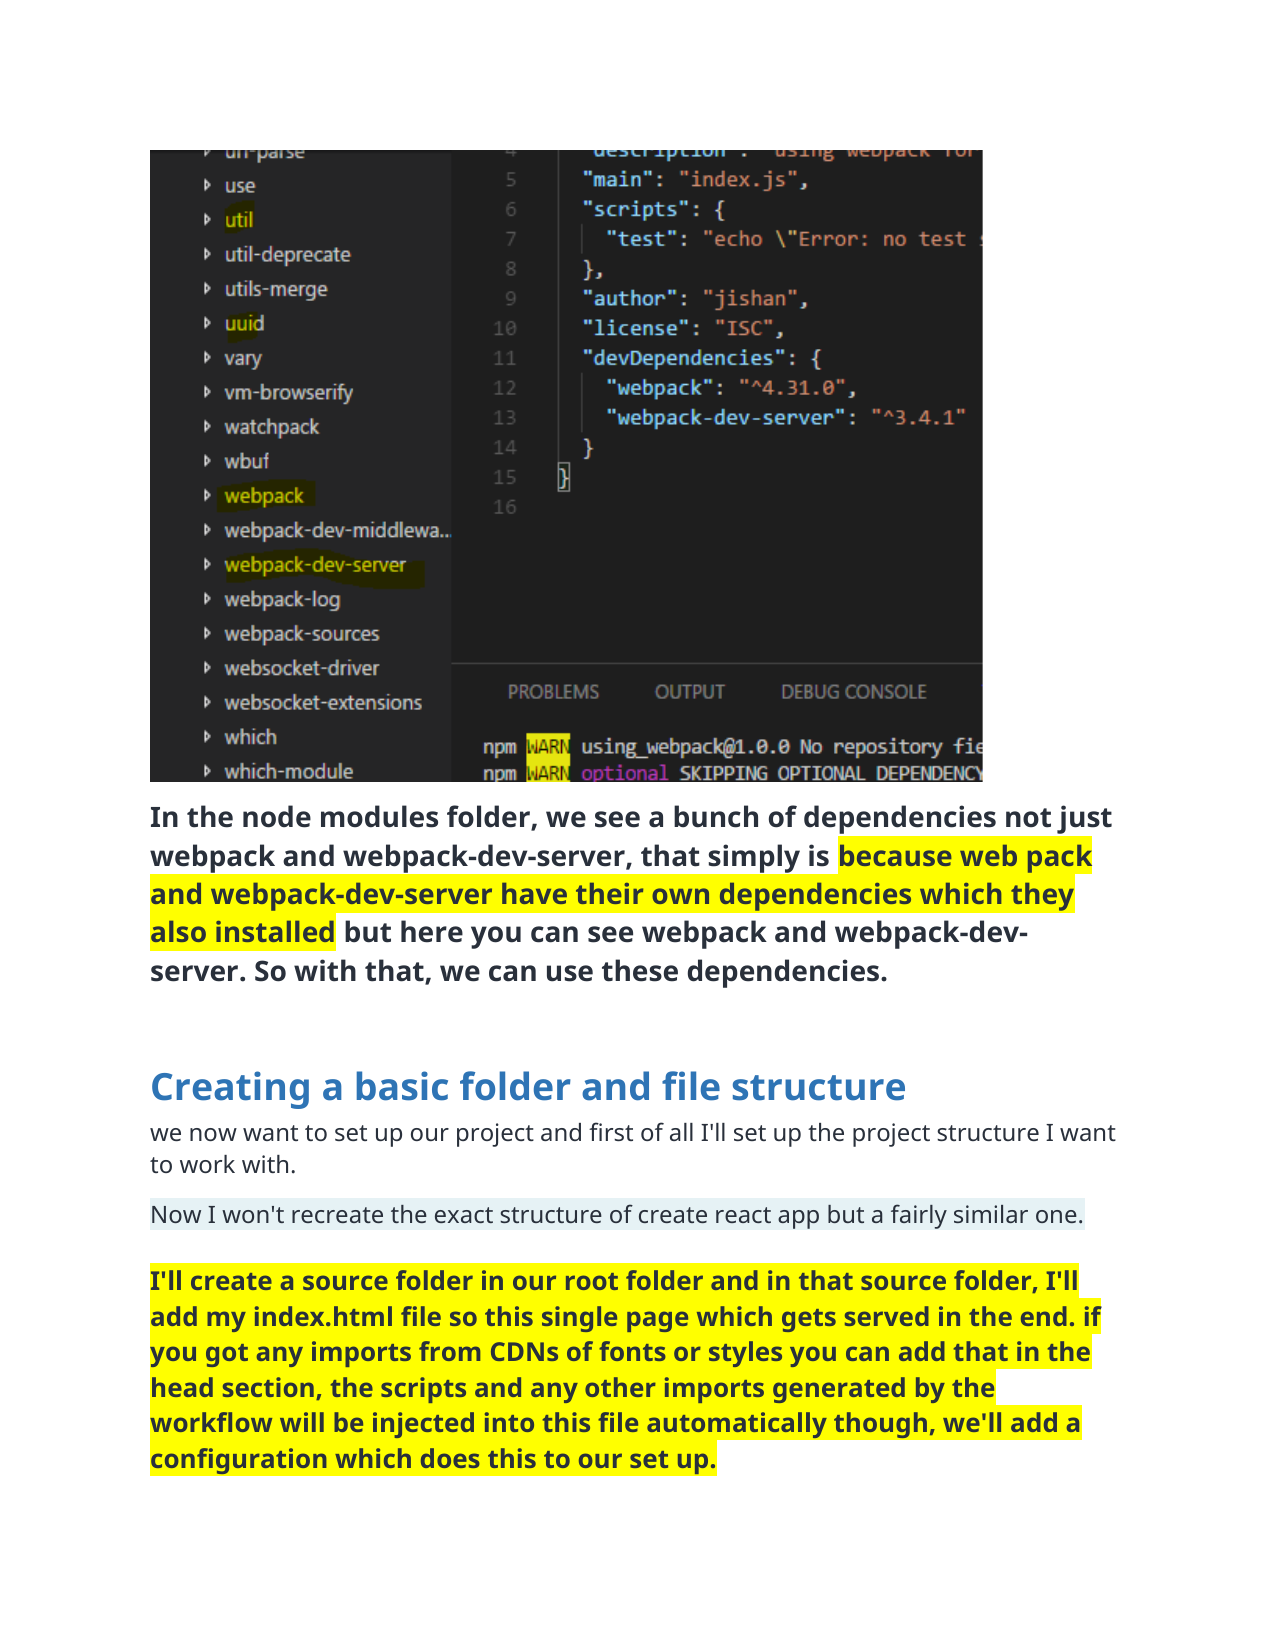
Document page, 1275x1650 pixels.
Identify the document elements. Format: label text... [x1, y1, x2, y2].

picture [150, 150, 983, 782]
text I'll create a source folder in our root folder and in that source folder, I'll add my index.html file so this single page which gets served in the end. if you got any imports from CDNs of fonts or styles you can add that in the head section, the scripts and any other imports generated by the workflow will be injected into this file automatically though, we'll add a configuration which does this to our set up. [717, 1263, 1125, 1476]
text we now want to set up our project and first of all I'll set up the project structure I want to work with. [150, 1116, 1125, 1181]
text Now I won't recreate the exact structure of create react app but a fairly similar one. [150, 1197, 1125, 1230]
subtitle Creating a basic folder and file structure [150, 1061, 1125, 1112]
text In the node modules folder, we see a bunch of dependencies not just webpack and webpack-dev-server, that simply is because web pack and webpack-dev-server have their own dependencies which they also installed but here you can see webpack and webpack-dev-server. So with that, we can use these dependencies. [150, 798, 1125, 989]
